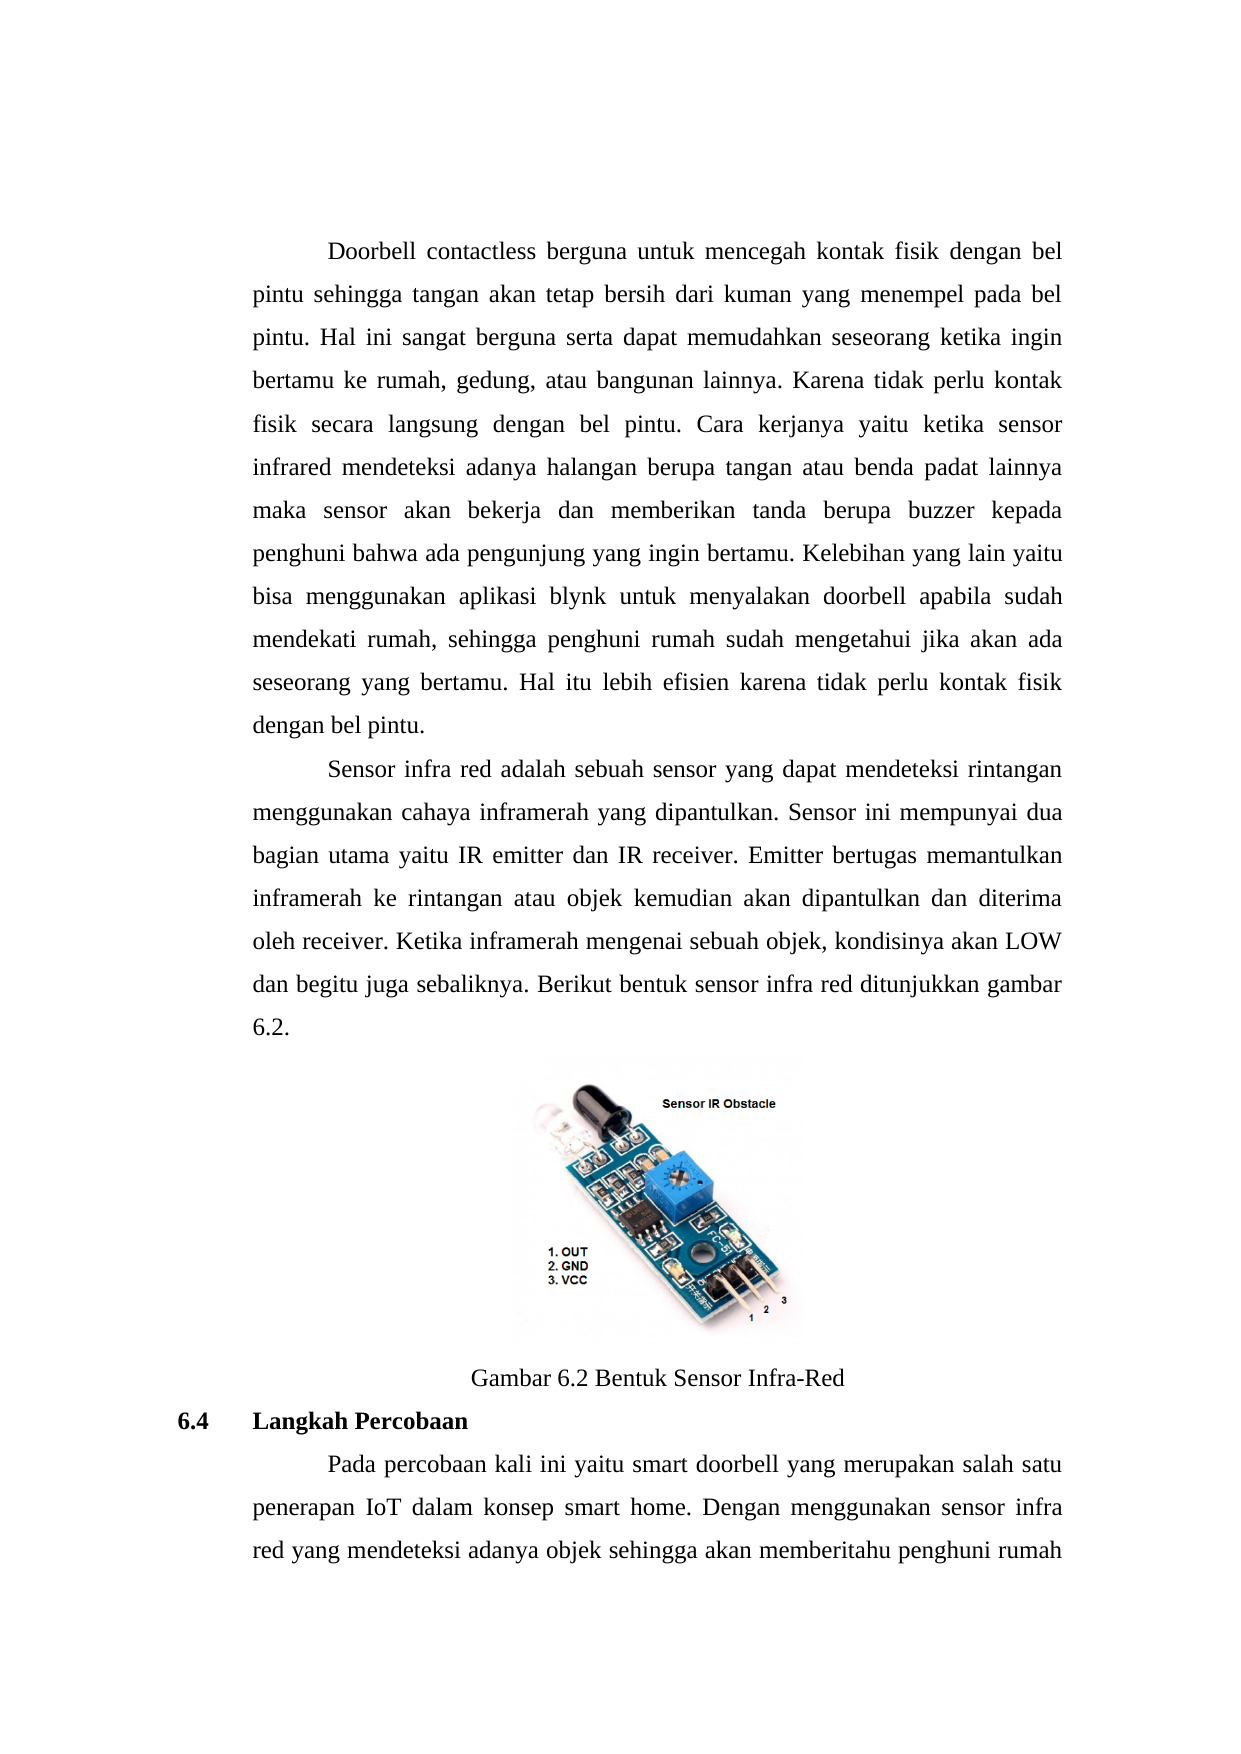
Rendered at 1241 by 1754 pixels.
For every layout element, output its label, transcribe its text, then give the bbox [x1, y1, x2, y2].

text Gambar 6.2 Bentuk Sensor Infra-Red [177, 1363, 1063, 1391]
list Langkah Percobaan [177, 1406, 1063, 1434]
text Sensor infra red adalah sebuah sensor yang dapat mendeteksi rintangan menggunakan cahaya inframerah yang dipantulkan. Sensor ini mempunyai dua bagian utama yaitu IR emitter dan IR receiver. Emitter bertugas memantulkan inframerah ke rintangan atau objek kemudian akan dipantulkan dan diterima oleh receiver. Ketika inframerah mengenai sebuah objek, kondisinya akan LOW dan begitu juga sebaliknya. Berikut bentuk sensor infra red ditunjukkan gambar 6.2. [252, 754, 1063, 1041]
text Doorbell contactless berguna untuk mencegah kontak fisik dengan bel pintu sehingga tangan akan tetap bersih dari kuman yang menempel pada bel pintu. Hal ini sangat berguna serta dapat memudahkan seseorang ketika ingin bertamu ke rumah, gedung, atau bangunan lainnya. Karena tidak perlu kontak fisik secara langsung dengan bel pintu. Cara kerjanya yaitu ketika sensor infrared mendeteksi adanya halangan berupa tangan atau benda padat lainnya maka sensor akan bekerja dan memberikan tanda berupa buzzer kepada penghuni bahwa ada pengunjung yang ingin bertamu. Kelebihan yang lain yaitu bisa menggunakan aplikasi blynk untuk menyalakan doorbell apabila sudah mendekati rumah, sehingga penghuni rumah sudah mengetahui jika akan ada seseorang yang bertamu. Hal itu lebih efisien karena tidak perlu kontak fisik dengan bel pintu. [252, 236, 1063, 739]
picture [511, 1055, 805, 1349]
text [252, 1449, 1063, 1564]
